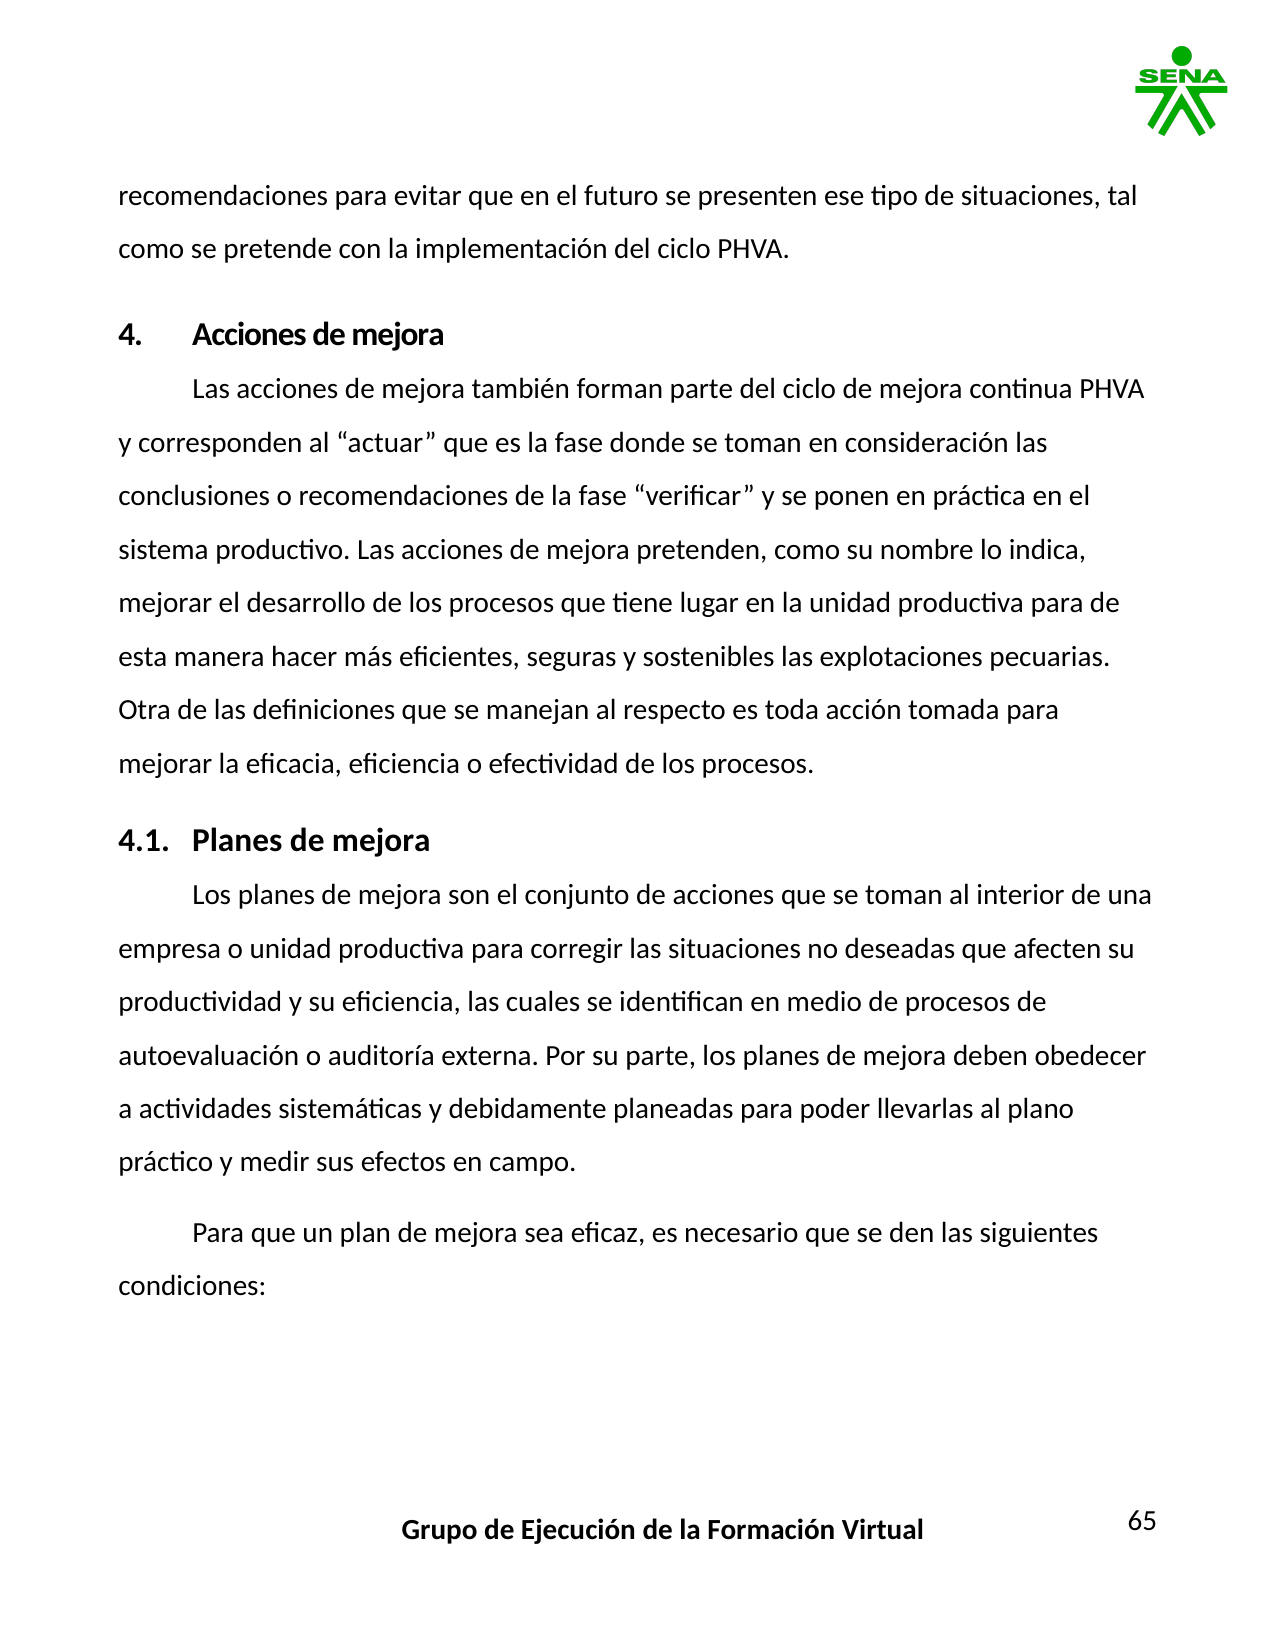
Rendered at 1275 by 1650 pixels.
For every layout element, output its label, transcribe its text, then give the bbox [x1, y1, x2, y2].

text Las acciones de mejora también forman parte del ciclo de mejora continua PHVA y corresponden al “actuar” que es la fase donde se toman en consideración las conclusiones o recomendaciones de la fase “verificar” y se ponen en práctica en el sistema productivo. Las acciones de mejora pretenden, como su nombre lo indica, mejorar el desarrollo de los procesos que tiene lugar en la unidad productiva para de esta manera hacer más eficientes, seguras y sostenibles las explotaciones pecuarias. Otra de las definiciones que se manejan al respecto es toda acción tomada para mejorar la eficacia, eficiencia o efectividad de los procesos. [118, 371, 1157, 780]
subtitle Planes de mejora [118, 819, 1157, 860]
subtitle Acciones de mejora [118, 313, 1157, 354]
text Los planes de mejora son el conjunto de acciones que se toman al interior de una empresa o unidad productiva para corregir las situaciones no deseadas que afecten su productividad y su eficiencia, las cuales se identifican en medio de procesos de autoevaluación o auditoría externa. Por su parte, los planes de mejora deben obedecer a actividades sistemáticas y debidamente planeadas para poder llevarlas al plano práctico y medir sus efectos en campo. [118, 876, 1157, 1179]
picture [1135, 46, 1228, 136]
text Para que un plan de mejora sea eficaz, es necesario que se den las siguientes condiciones: [118, 1214, 1157, 1303]
